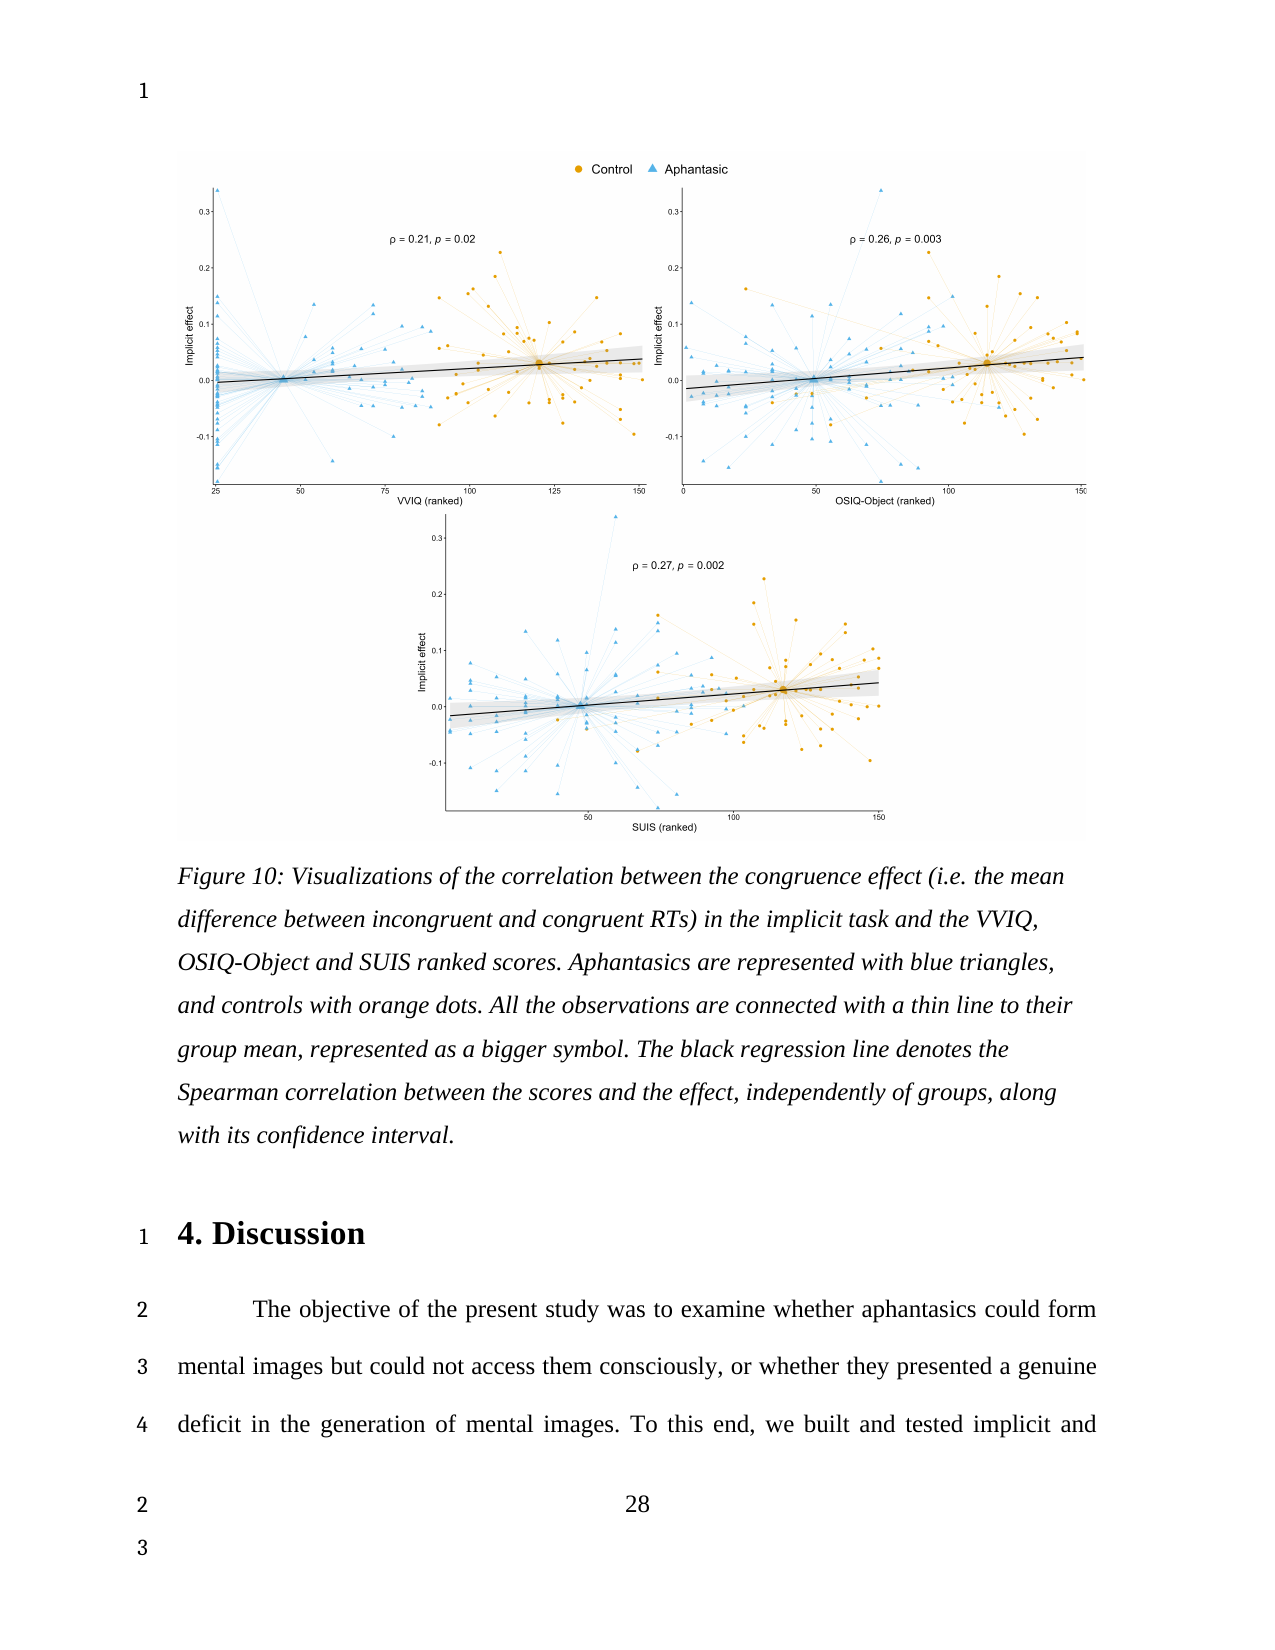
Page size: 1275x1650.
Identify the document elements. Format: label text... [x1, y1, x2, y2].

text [177, 1294, 1098, 1438]
subtitle 4. Discussion [177, 1213, 1098, 1251]
table_header Figure 10: Visualizations of the correlation between the congruence effect (i.e. the mean difference between incongruent and congruent RTs) in the implicit task and the VVIQ, OSIQ-Object and SUIS ranked scores. Aphantasics are represented with blue triangles, and controls with orange dots. All the observations are connected with a thin line to their group mean, represented as a bigger symbol. The black regression line denotes the Spearman correlation between the scores and the effect, independently of groups, along with its confidence interval. [166, 148, 1087, 1180]
